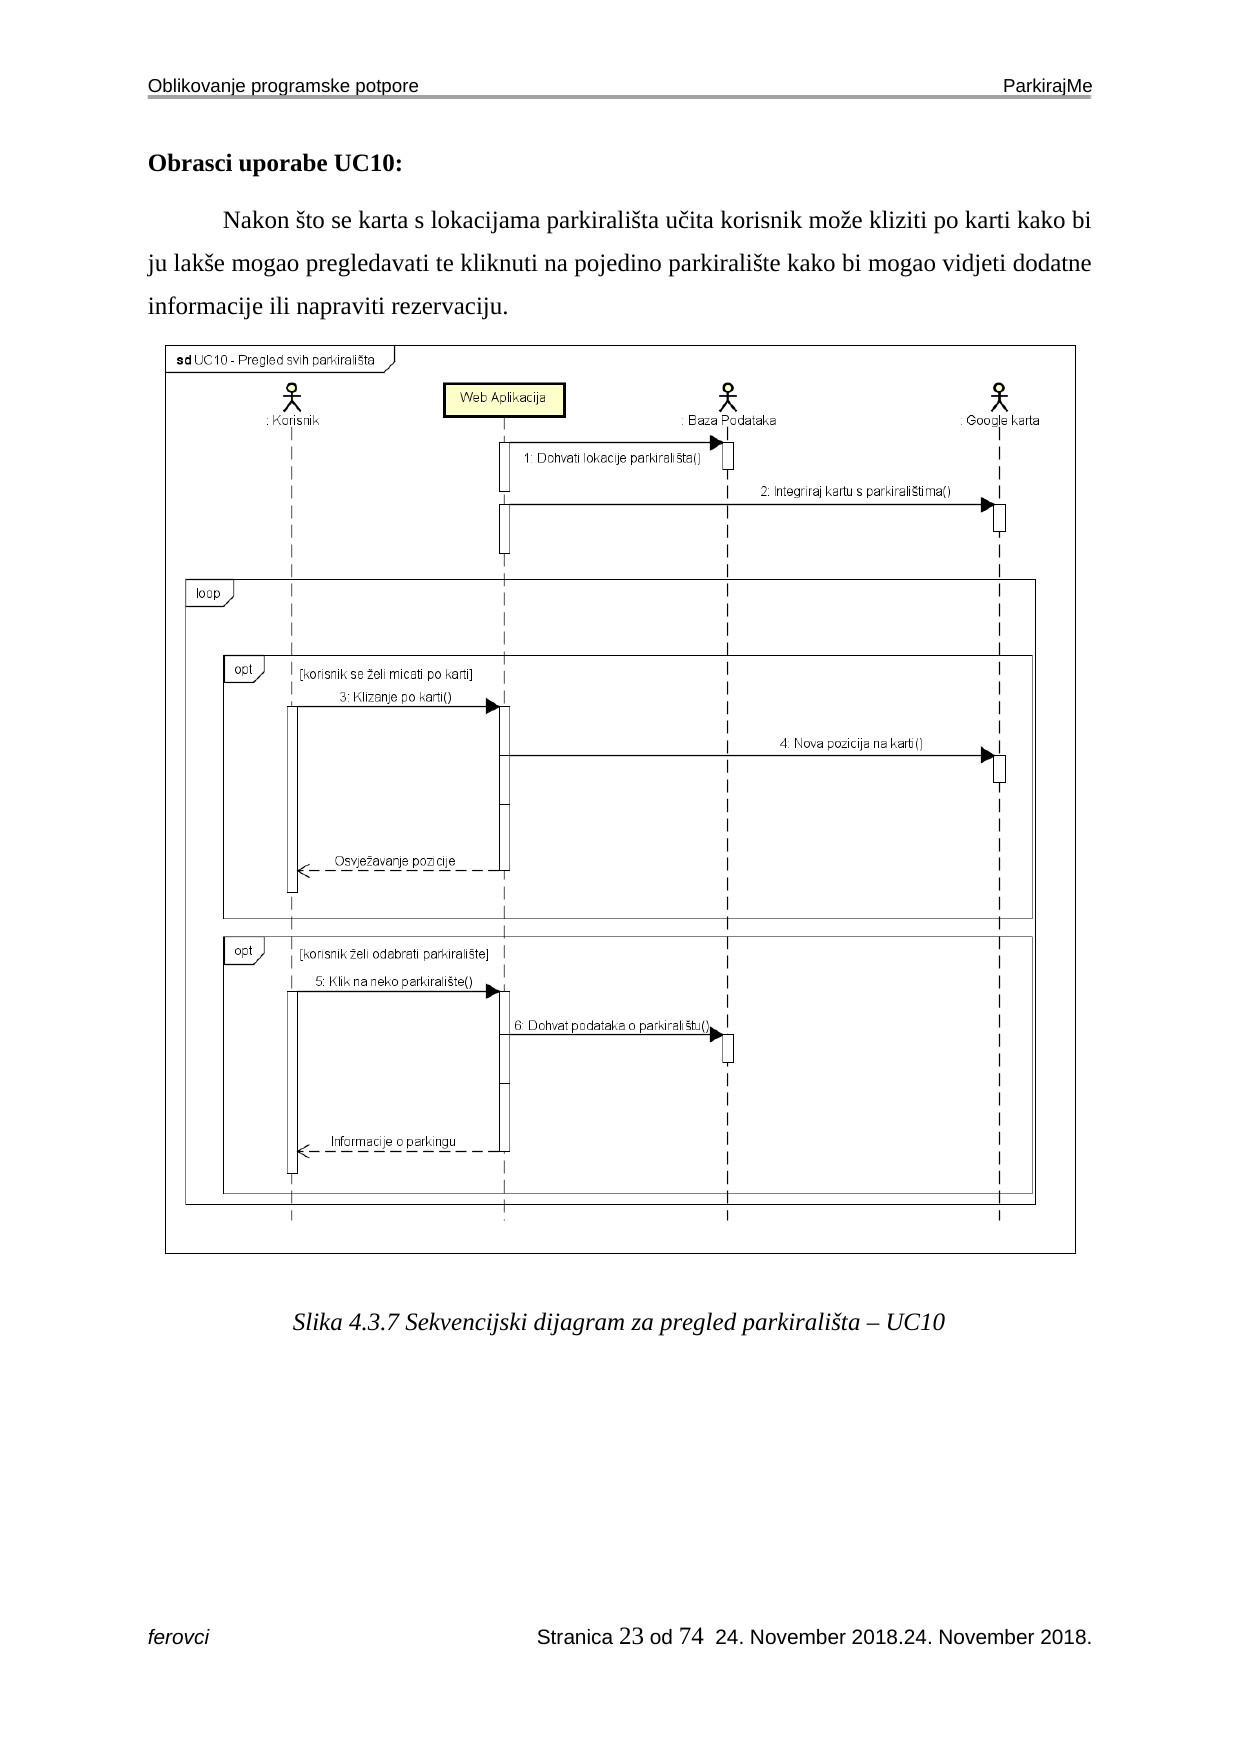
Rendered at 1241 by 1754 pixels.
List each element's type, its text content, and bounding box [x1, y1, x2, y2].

text Nakon što se karta s lokacijama parkirališta učita korisnik može kliziti po karti kako bi ju lakše mogao pregledavati te kliknuti na pojedino parkiralište kako bi mogao vidjeti dodatne informacije ili napraviti rezervaciju. [148, 205, 1093, 320]
text Obrasci uporabe UC10: [148, 148, 1093, 176]
text Slika 4.3.7 Sekvencijski dijagram za pregled parkirališta – UC10 [148, 1307, 1093, 1336]
picture [154, 334, 1086, 1264]
picture [147, 95, 1092, 99]
